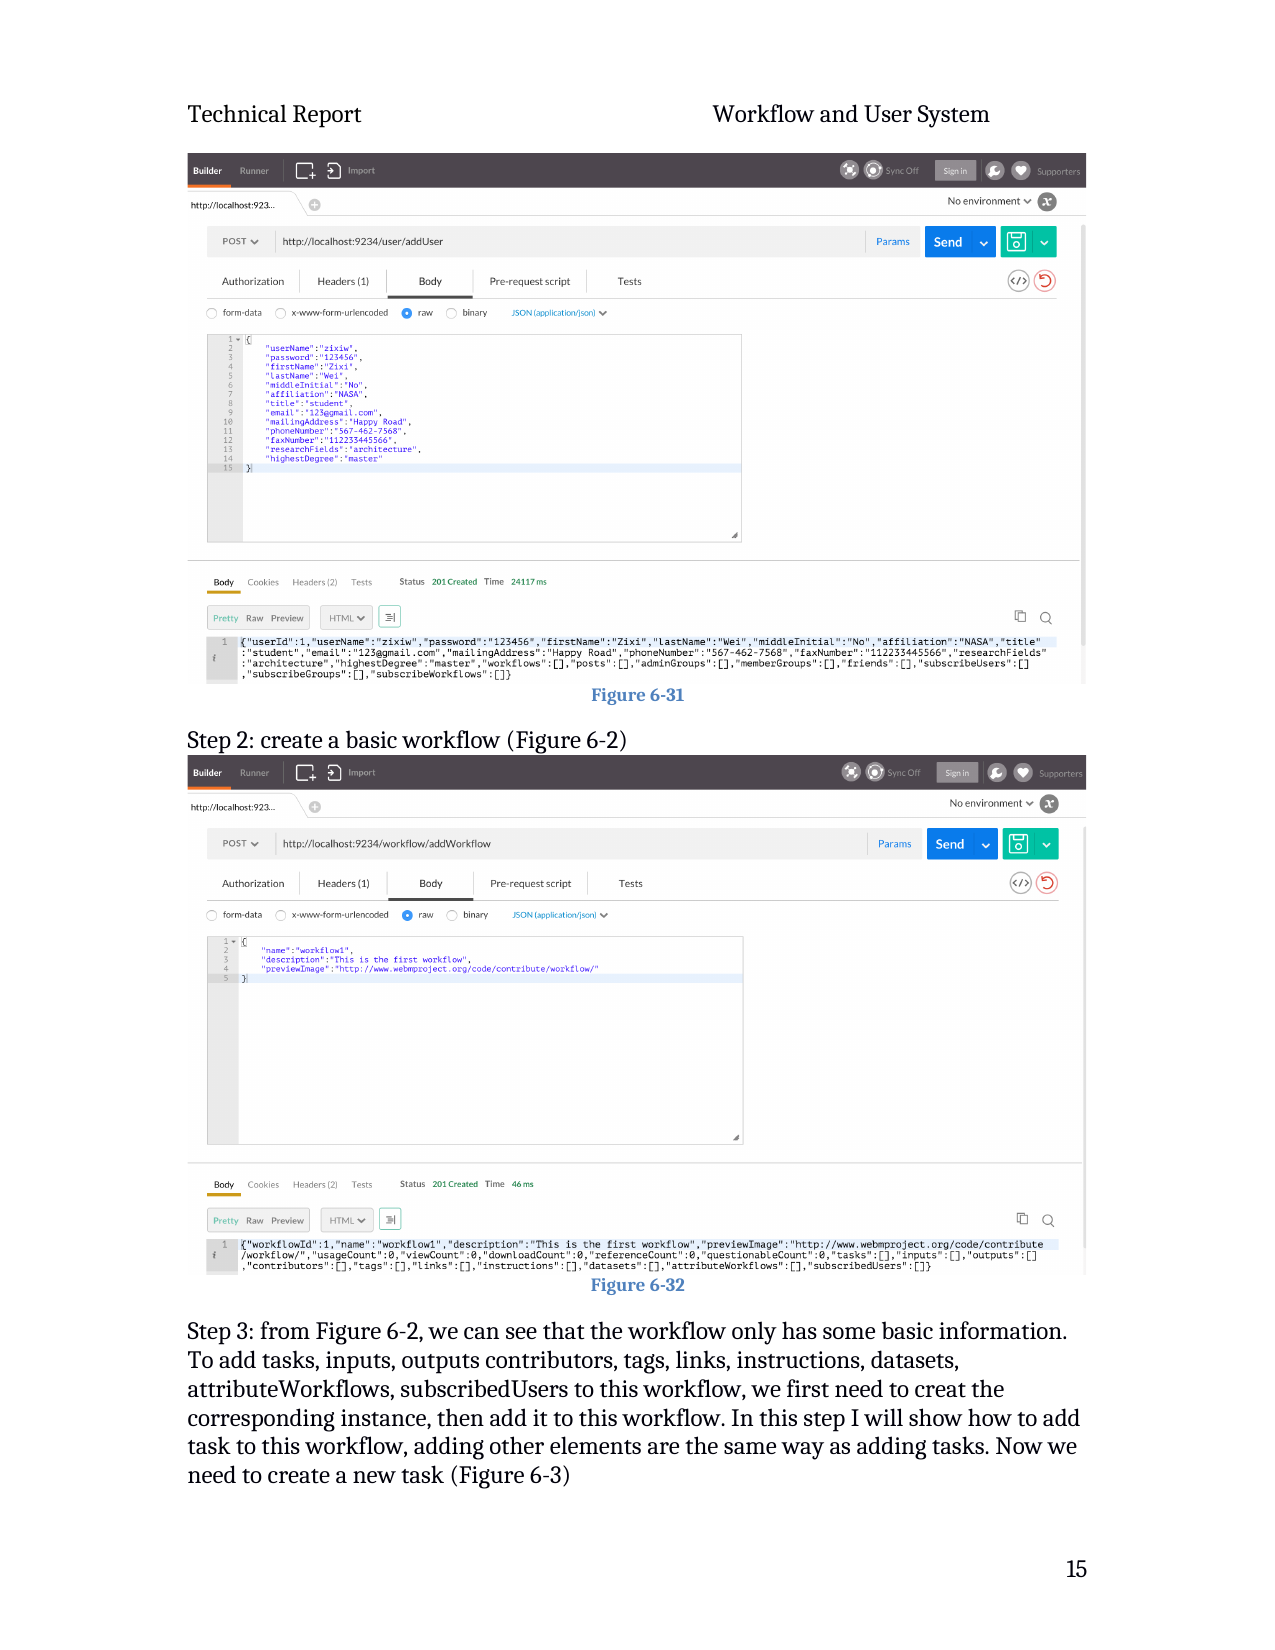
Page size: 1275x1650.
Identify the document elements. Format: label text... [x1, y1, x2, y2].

text Step 2: create a basic workflow (Figure 6-2) [187, 726, 1087, 755]
text Step 3: from Figure 6-2, we can see that the workflow only has some basic information. To add tasks, inputs, outputs contributors, tags, links, instructions, datasets, attributeWorkflows, subscribedUsers to this workflow, we first need to creat the corresponding instance, then add it to this workflow. In this step I will show how to add task to this workflow, adding other elements are the same way as adding tasks. Now we need to create a new task (Figure 6-3) [187, 1317, 1087, 1490]
picture [187, 153, 1087, 684]
picture [187, 755, 1087, 1275]
